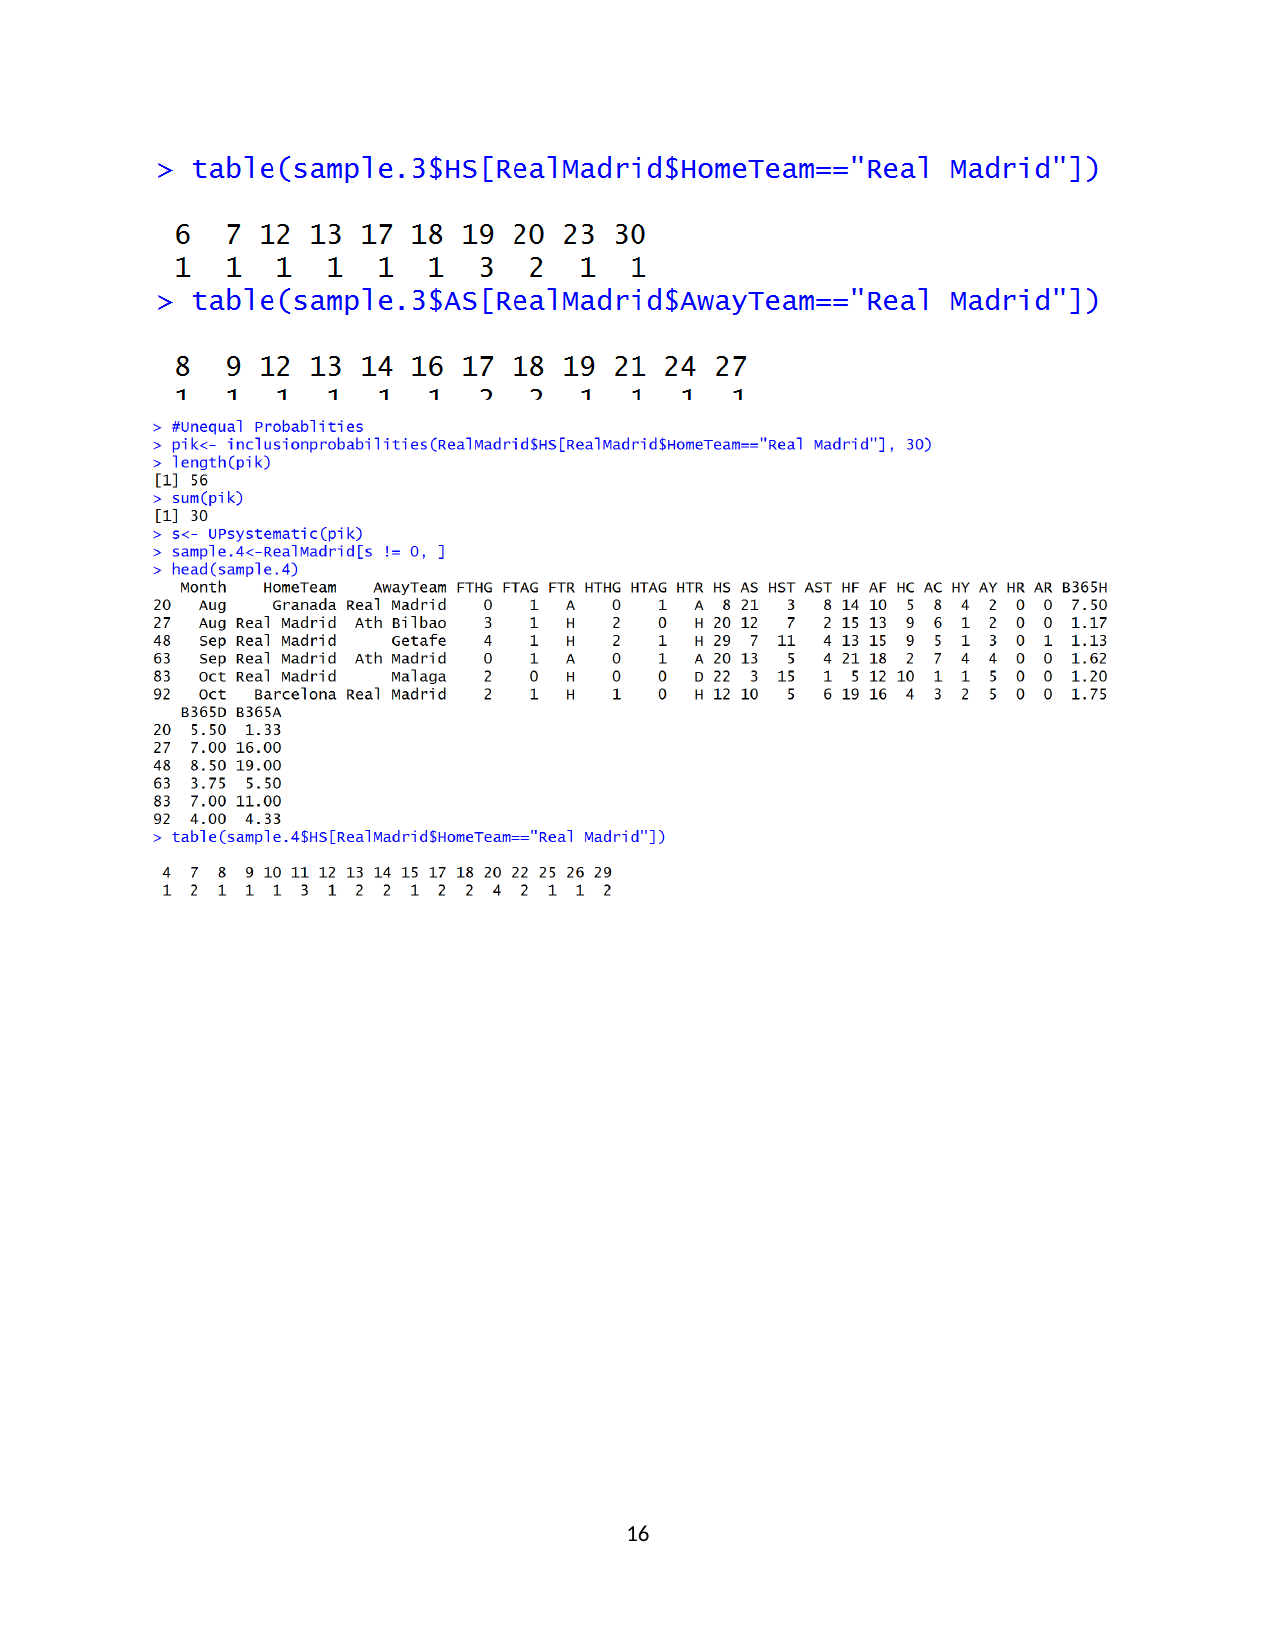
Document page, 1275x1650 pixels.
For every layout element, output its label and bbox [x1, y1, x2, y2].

picture [150, 149, 1126, 400]
picture [150, 418, 1124, 899]
